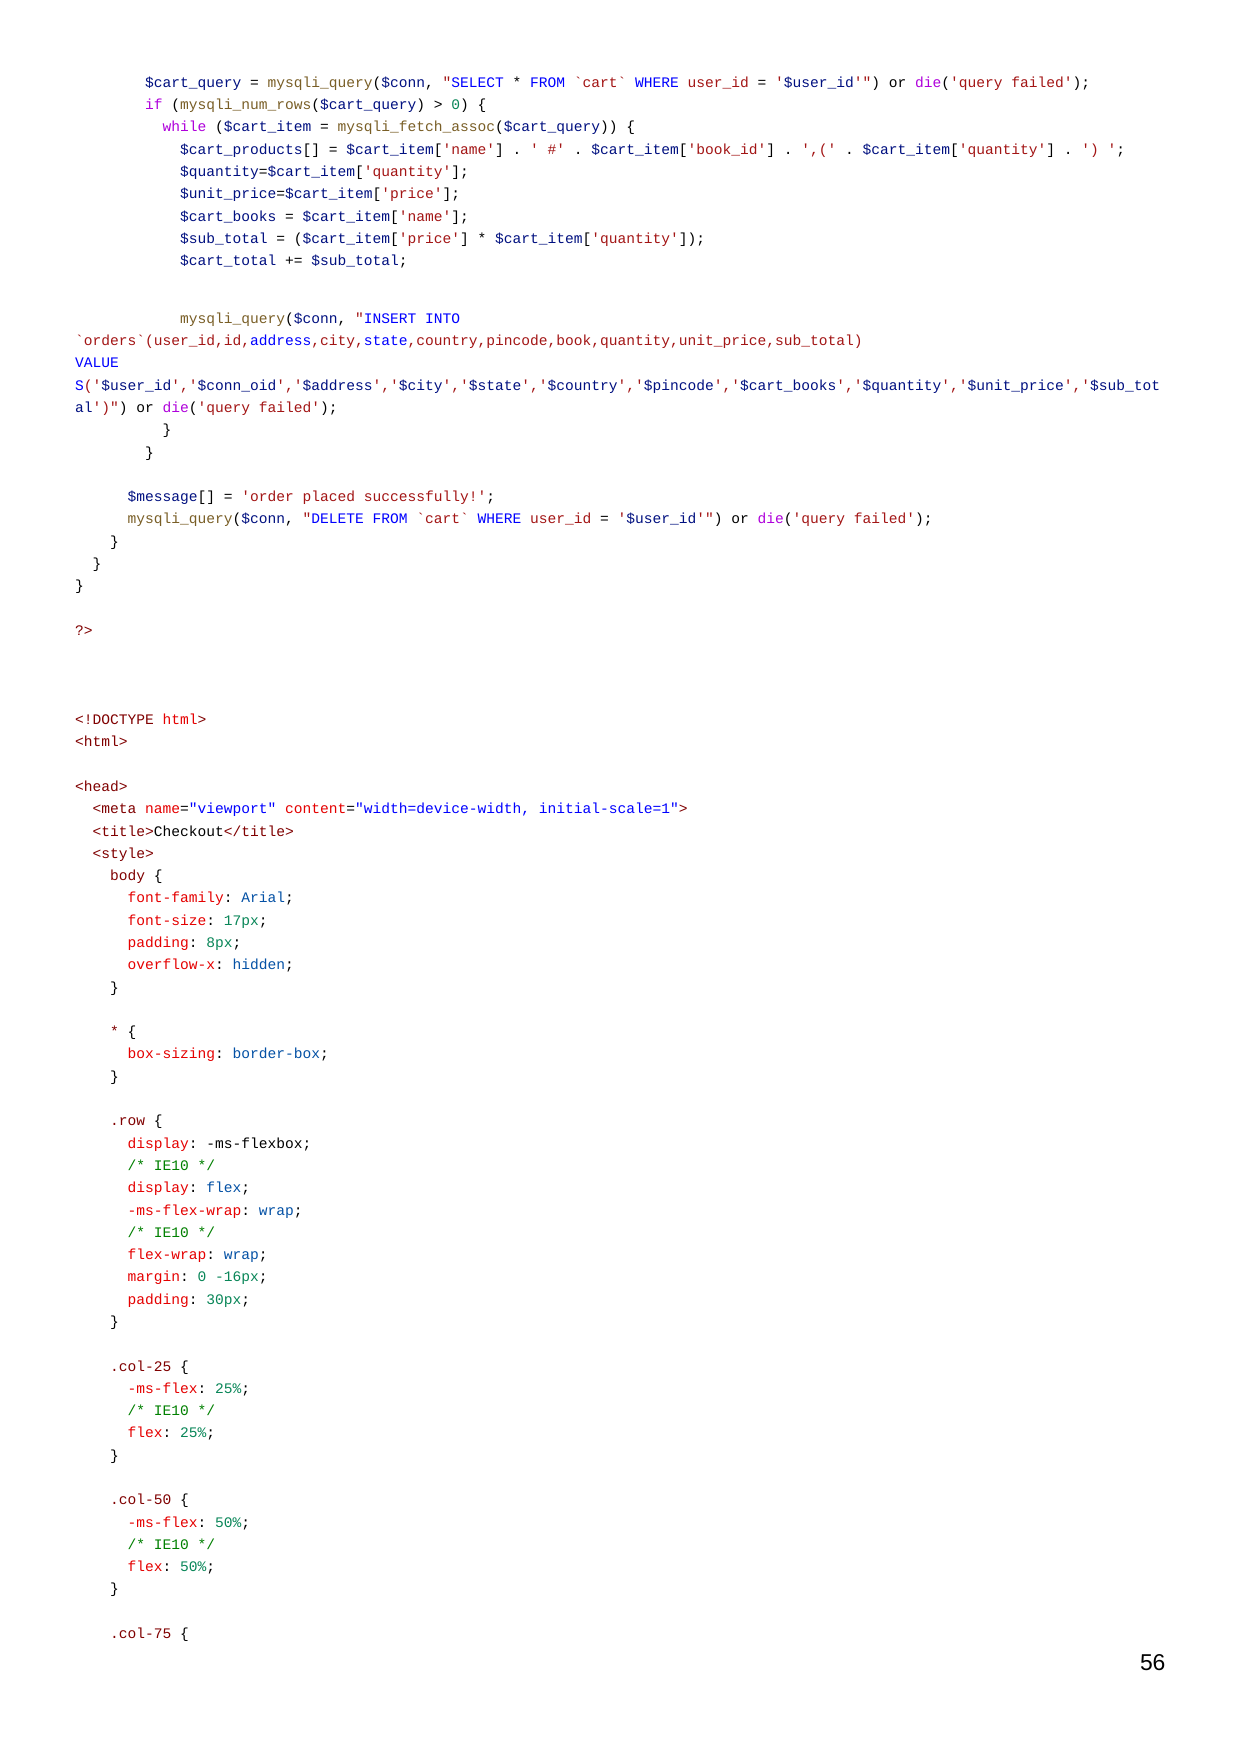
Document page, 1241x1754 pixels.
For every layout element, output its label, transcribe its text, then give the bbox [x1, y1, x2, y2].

text } [75, 534, 1165, 551]
text margin: 0 -16px; [75, 1270, 1165, 1286]
text while ($cart_item = mysqli_fetch_assoc($cart_query)) { [75, 119, 1165, 136]
text -ms-flex: 25%; [75, 1381, 1165, 1398]
text /* IE10 */ [75, 1158, 1165, 1175]
text -ms-flex: 50%; [75, 1515, 1165, 1531]
text $cart_query = mysqli_query($conn, "SELECT * FROM `cart` WHERE user_id = '$user_id'") or die('query failed'); [75, 75, 1165, 92]
text body { [75, 868, 1165, 885]
text $cart_products[] = $cart_item['name'] . ' #' . $cart_item['book_id'] . ',(' . $cart_item['quantity'] . ') '; [75, 142, 1165, 158]
text mysqli_query($conn, "INSERT INTO `orders`(user_id,id,address,city,state,country,pincode,book,quantity,unit_price,sub_total) VALUES('$user_id','$conn_oid','$address','$city','$state','$country','$pincode','$cart_books','$quantity','$unit_price','$sub_total')") or die('query failed'); [75, 311, 1165, 417]
text padding: 30px; [75, 1292, 1165, 1308]
text flex-wrap: wrap; [75, 1247, 1165, 1264]
text -ms-flex-wrap: wrap; [75, 1203, 1165, 1219]
text display: flex; [75, 1181, 1165, 1197]
text <title>Checkout</title> [75, 824, 1165, 840]
text } [75, 556, 1165, 573]
text if (mysqli_num_rows($cart_query) > 0) { [75, 97, 1165, 114]
text $quantity=$cart_item['quantity']; [75, 164, 1165, 181]
text /* IE10 */ [75, 1225, 1165, 1242]
text } [75, 1314, 1165, 1331]
text } [75, 579, 1165, 595]
text overflow-x: hidden; [75, 958, 1165, 974]
text padding: 8px; [75, 935, 1165, 952]
text flex: 25%; [75, 1426, 1165, 1442]
text .row { [75, 1114, 1165, 1130]
text } [75, 423, 1165, 439]
text font-family: Arial; [75, 891, 1165, 907]
text font-size: 17px; [75, 913, 1165, 929]
text .col-50 { [75, 1493, 1165, 1509]
text <style> [75, 846, 1165, 863]
text <html> [75, 735, 1165, 751]
text } [75, 1069, 1165, 1086]
text mysqli_query($conn, "DELETE FROM `cart` WHERE user_id = '$user_id'") or die('query failed'); [75, 512, 1165, 528]
text $message[] = 'order placed successfully!'; [75, 489, 1165, 506]
text $cart_books = $cart_item['name']; [75, 209, 1165, 225]
text <!DOCTYPE html> [75, 712, 1165, 729]
text box-sizing: border-box; [75, 1047, 1165, 1063]
text $sub_total = ($cart_item['price'] * $cart_item['quantity']); [75, 231, 1165, 248]
text display: -ms-flexbox; [75, 1136, 1165, 1152]
text * { [75, 1024, 1165, 1041]
text <meta name="viewport" content="width=device-width, initial-scale=1"> [75, 802, 1165, 818]
text .col-75 { [75, 1626, 1165, 1643]
text <head> [75, 779, 1165, 796]
text /* IE10 */ [75, 1403, 1165, 1420]
text /* IE10 */ [75, 1537, 1165, 1554]
text $cart_total += $sub_total; [75, 253, 1165, 270]
text ?> [75, 623, 1165, 640]
text flex: 50%; [75, 1559, 1165, 1576]
text $unit_price=$cart_item['price']; [75, 186, 1165, 203]
text } [75, 980, 1165, 996]
text } [75, 1582, 1165, 1598]
text .col-25 { [75, 1359, 1165, 1375]
text } [75, 1448, 1165, 1464]
text } [75, 445, 1165, 461]
